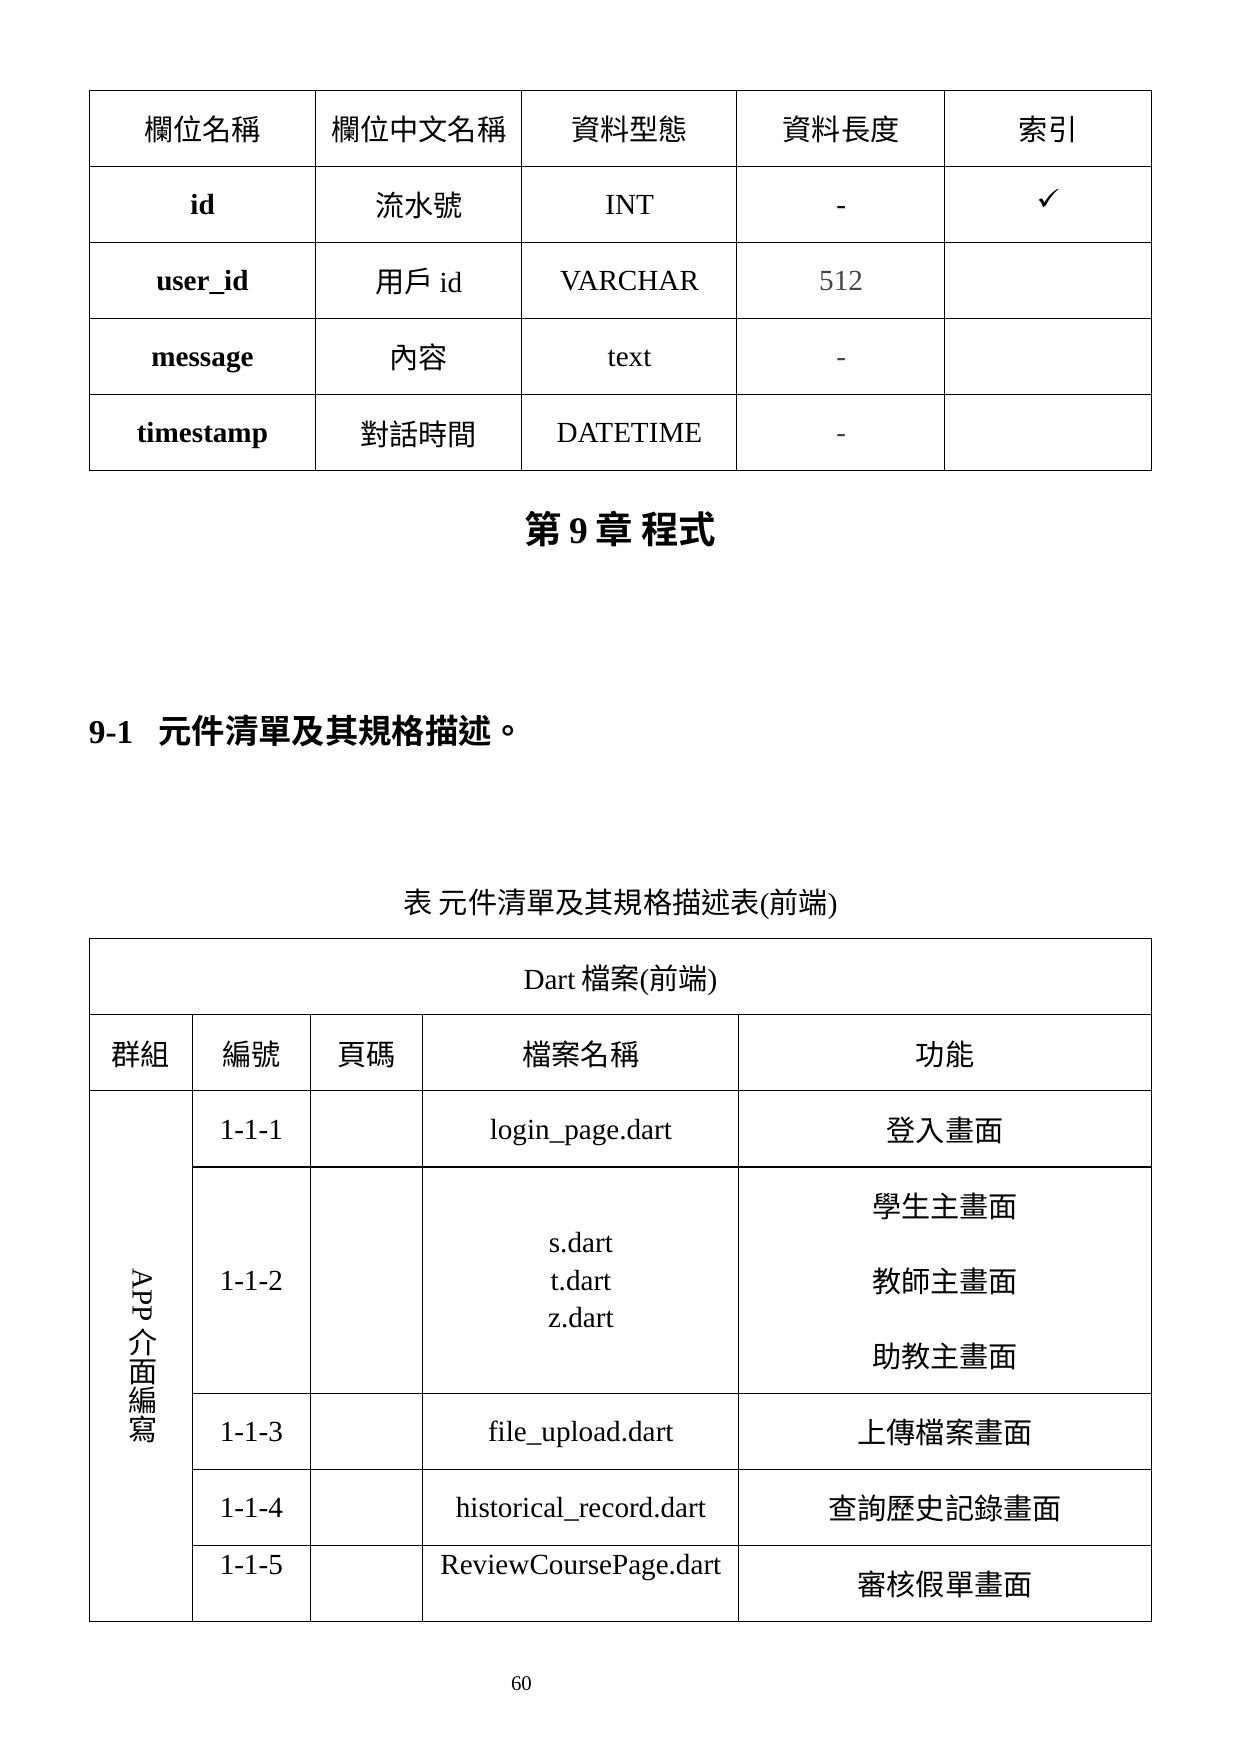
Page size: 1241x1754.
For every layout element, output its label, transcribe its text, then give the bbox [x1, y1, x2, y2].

table_cell 群組 [90, 1015, 192, 1090]
table_cell 編號 [193, 1015, 310, 1090]
table_cell message [90, 319, 315, 394]
table_cell 審核假單畫面 [739, 1546, 1151, 1621]
table_cell 欄位中文名稱 [316, 91, 521, 166]
table_cell 1-1-5 [193, 1546, 310, 1621]
table_cell 登入畫面 [739, 1091, 1151, 1166]
table_cell id [90, 167, 315, 242]
table_cell 1-1-3 [193, 1394, 310, 1468]
table_cell 對話時間 [316, 395, 521, 470]
table_cell 查詢歷史記錄畫面 [739, 1470, 1151, 1544]
table_cell [311, 1470, 422, 1544]
table_cell timestamp [90, 395, 315, 470]
table_cell DATETIME [522, 395, 736, 470]
text 表 元件清單及其規格描述表(前端) [89, 863, 1152, 938]
table_cell 用戶id [316, 243, 521, 318]
table_cell [945, 395, 1151, 470]
table_cell 資料型態 [522, 91, 736, 166]
table_cell 內容 [316, 319, 521, 394]
table_cell VARCHAR [522, 243, 736, 318]
table_cell file_upload.dart [423, 1394, 738, 1468]
table_cell 1-1-1 [193, 1091, 310, 1166]
table_cell historical_record.dart [423, 1470, 738, 1544]
table_cell [311, 1546, 422, 1621]
table_cell 上傳檔案畫面 [739, 1394, 1151, 1468]
table_cell login_page.dart [423, 1091, 738, 1166]
table_cell 欄位名稱 [90, 91, 315, 166]
table_cell APP介面編寫 [90, 1091, 192, 1621]
table_cell s.dart t.dart z.dart [423, 1168, 738, 1392]
table_cell 資料長度 [737, 91, 944, 166]
table_cell [311, 1091, 422, 1166]
table_cell - [737, 319, 944, 394]
table_cell ReviewCoursePage.dart [423, 1546, 738, 1621]
table_cell [311, 1168, 422, 1392]
table_cell [311, 1394, 422, 1468]
table_cell 學生主畫面 教師主畫面 助教主畫面 [739, 1168, 1151, 1392]
table_cell [945, 167, 1151, 242]
table_cell text [522, 319, 736, 394]
table_header Dart檔案(前端) [90, 939, 1151, 1014]
subtitle 9-1 元件清單及其規格描述。 [89, 692, 1152, 767]
table_cell user_id [90, 243, 315, 318]
table_cell [945, 319, 1151, 394]
table_cell - [737, 395, 944, 470]
table_cell 512 [737, 243, 944, 318]
table_cell 1-1-4 [193, 1470, 310, 1544]
table_cell 檔案名稱 [423, 1015, 738, 1090]
table_cell 功能 [739, 1015, 1151, 1090]
table_cell 頁碼 [311, 1015, 422, 1090]
table_cell 1-1-2 [193, 1168, 310, 1392]
table_cell - [737, 167, 944, 242]
table_cell 流水號 [316, 167, 521, 242]
table_cell 索引 [945, 91, 1151, 166]
table_cell INT [522, 167, 736, 242]
table_cell [945, 243, 1151, 318]
subtitle 第9章 程式 [89, 489, 1152, 564]
